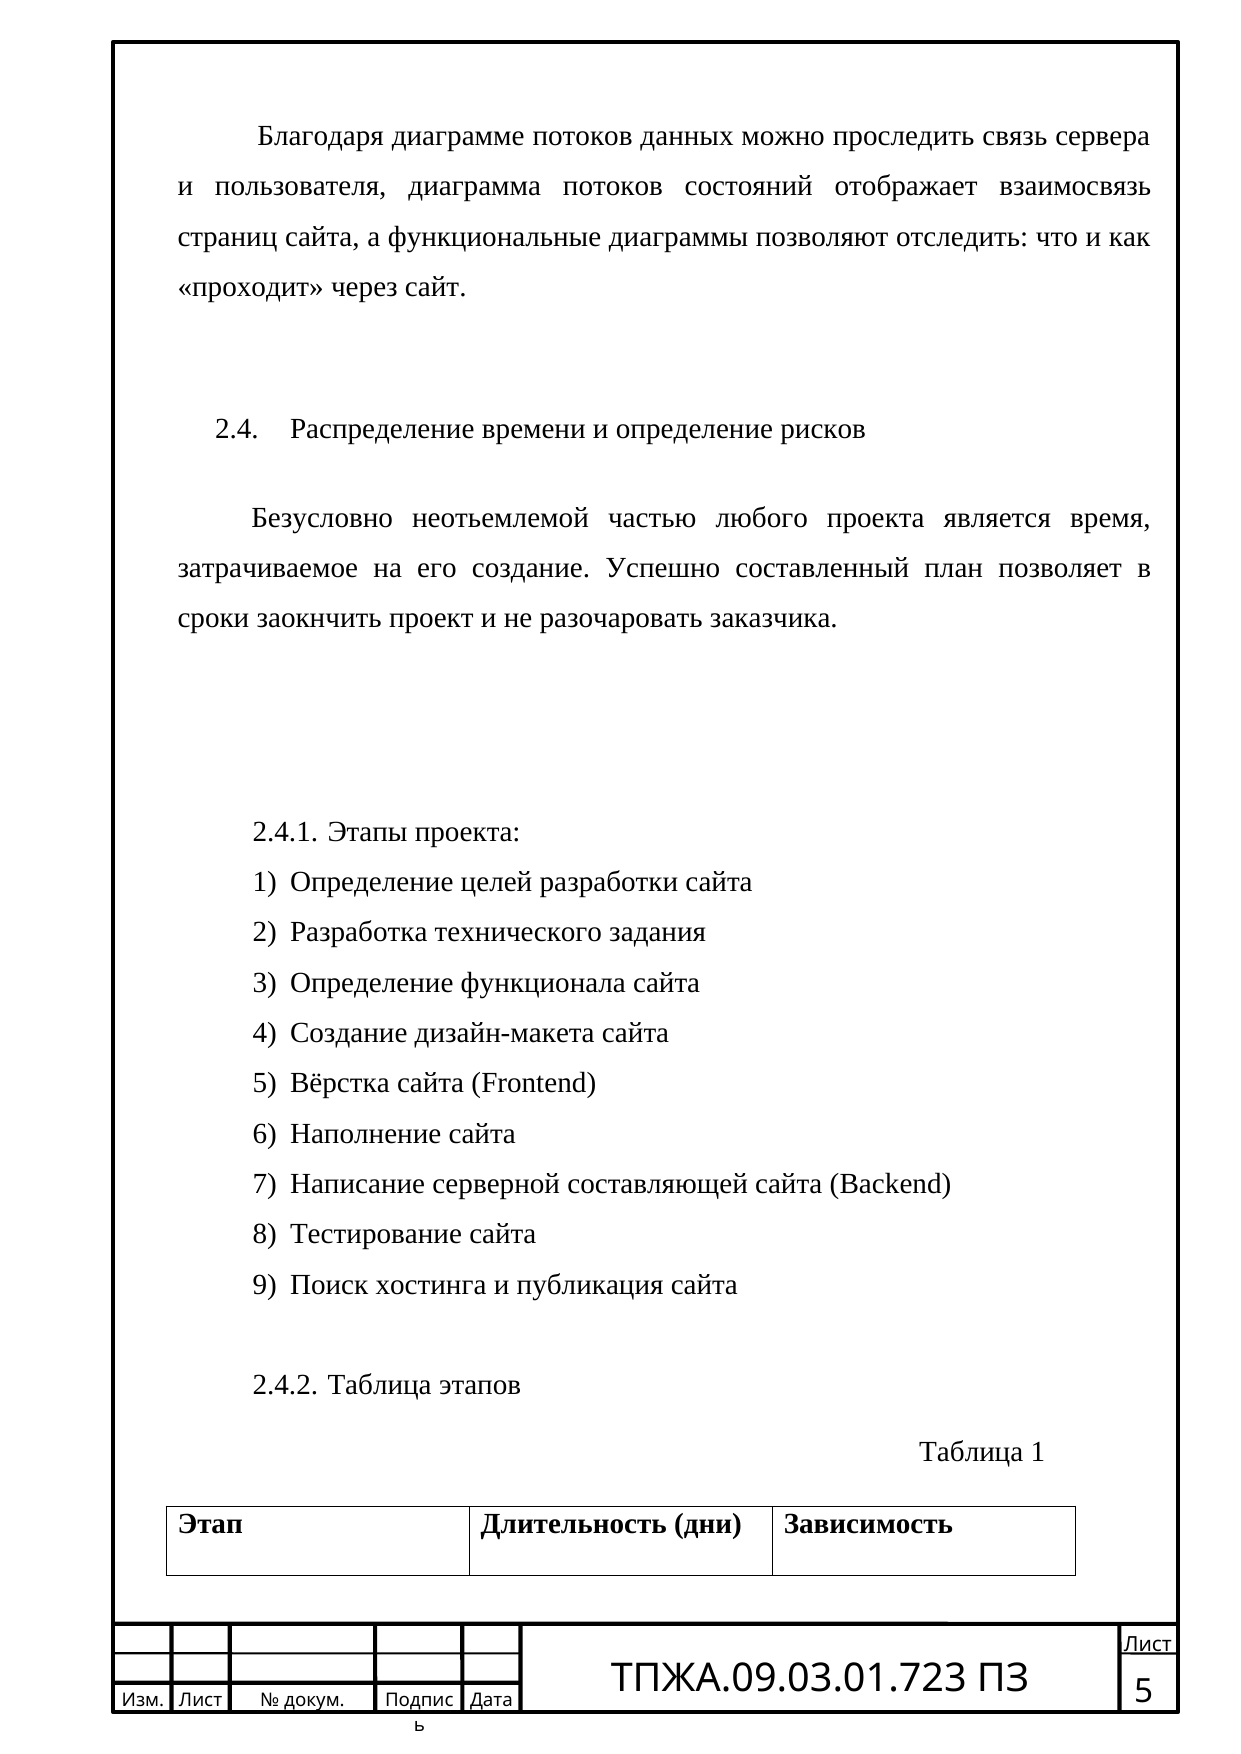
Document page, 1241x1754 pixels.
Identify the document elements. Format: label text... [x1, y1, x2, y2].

subtitle Распределение времени и определение рисков [215, 411, 1152, 445]
list Этапы проекта: [252, 814, 1152, 847]
list Создание дизайн-макета сайта [252, 1015, 1152, 1049]
list Разработка технического задания [252, 914, 1152, 948]
list Определение целей разработки сайта [252, 864, 1152, 898]
list Вёрстка сайта (Frontend) [252, 1066, 1152, 1099]
list Написание серверной составляющей сайта (Backend) [252, 1166, 1152, 1200]
text Безусловно неотьемлемой частью любого проекта является время, затрачиваемое на его создание. Успешно составленный план позволяет в сроки заокнчить проект и не разочаровать заказчика. [177, 500, 1152, 634]
list Таблица этапов [252, 1367, 1152, 1401]
list Наполнение сайта [252, 1116, 1152, 1149]
text Таблица 1 [177, 1434, 1152, 1468]
list Поиск хостинга и публикация сайта [252, 1267, 1152, 1300]
table_header Этап [167, 1507, 469, 1575]
table_header Длительность (дни) [470, 1507, 772, 1575]
table_header Зависимость [773, 1507, 1075, 1575]
text Благодаря диаграмме потоков данных можно проследить связь сервера и пользователя, диаграмма потоков состояний отображает взаимосвязь страниц сайта, а функциональные диаграммы позволяют отследить: что и как «проходит» через сайт. [177, 118, 1152, 303]
list Определение функционала сайта [252, 965, 1152, 998]
list Тестирование сайта [252, 1216, 1152, 1250]
